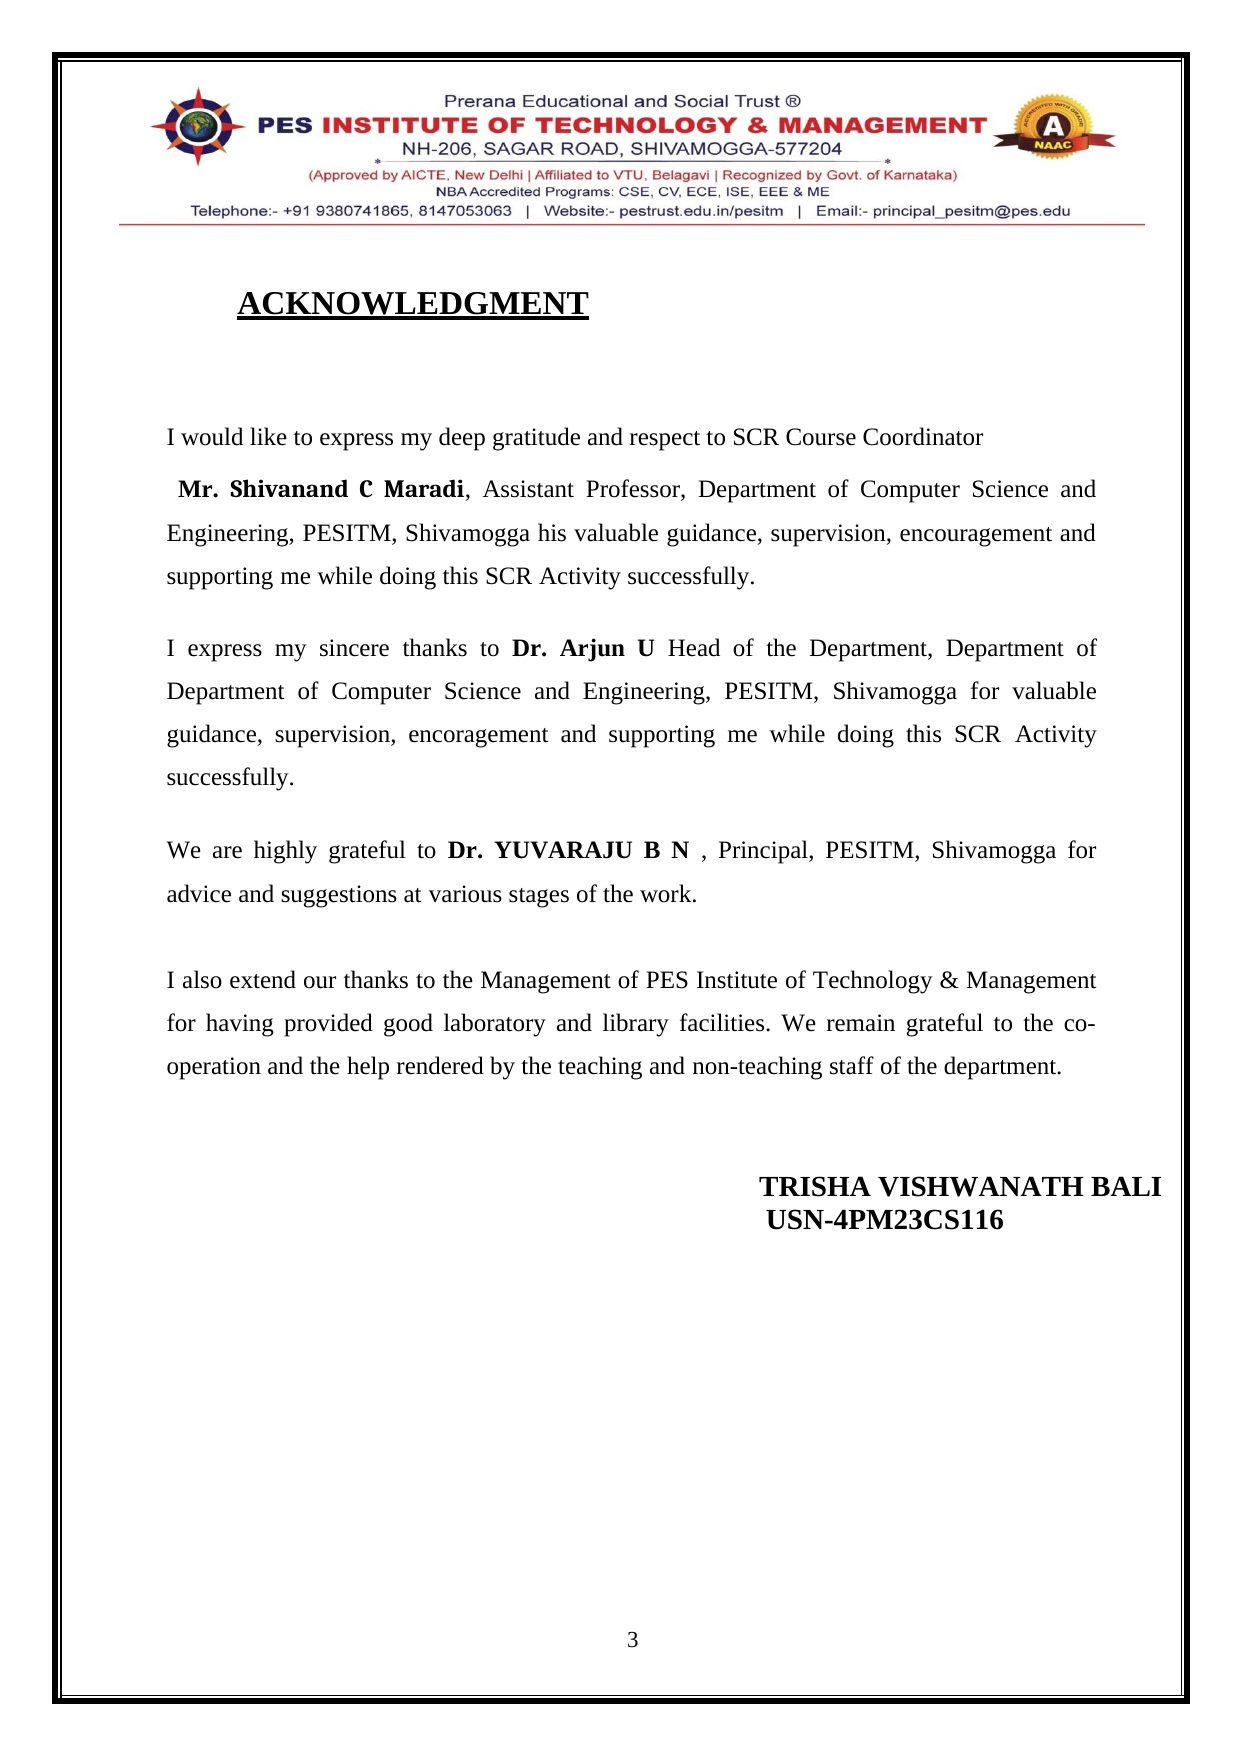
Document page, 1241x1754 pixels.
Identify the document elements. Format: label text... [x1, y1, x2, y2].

picture [119, 83, 1146, 228]
text We are highly grateful to Dr. YUVARAJU B N , Principal, PESITM, Shivamogga for advice and suggestions at various stages of the work. [166, 836, 1097, 907]
subtitle ACKNOWLEDGMENT [237, 283, 1037, 322]
text Mr. Shivanand C Maradi, Assistant Professor, Department of Computer Science and Engineering, PESITM, Shivamogga his valuable guidance, supervision, encouragement and supporting me while doing this SCR Activity successfully. [166, 474, 1097, 590]
text I would like to express my deep gratitude and respect to SCR Course Coordinator [166, 422, 1097, 450]
text TRISHA VISHWANATH BALI [102, 1169, 1163, 1202]
text I express my sincere thanks to Dr. Arjun U Head of the Department, Department of Department of Computer Science and Engineering, PESITM, Shivamogga for valuable guidance, supervision, encoragement and supporting me while doing this SCR Activity successfully. [166, 633, 1097, 791]
text I also extend our thanks to the Management of PES Institute of Technology & Management for having provided good laboratory and library facilities. We remain grateful to the co- operation and the help rendered by the teaching and non-teaching staff of the department. [166, 965, 1097, 1080]
subtitle USN-4PM23CS116 [102, 1202, 1005, 1236]
